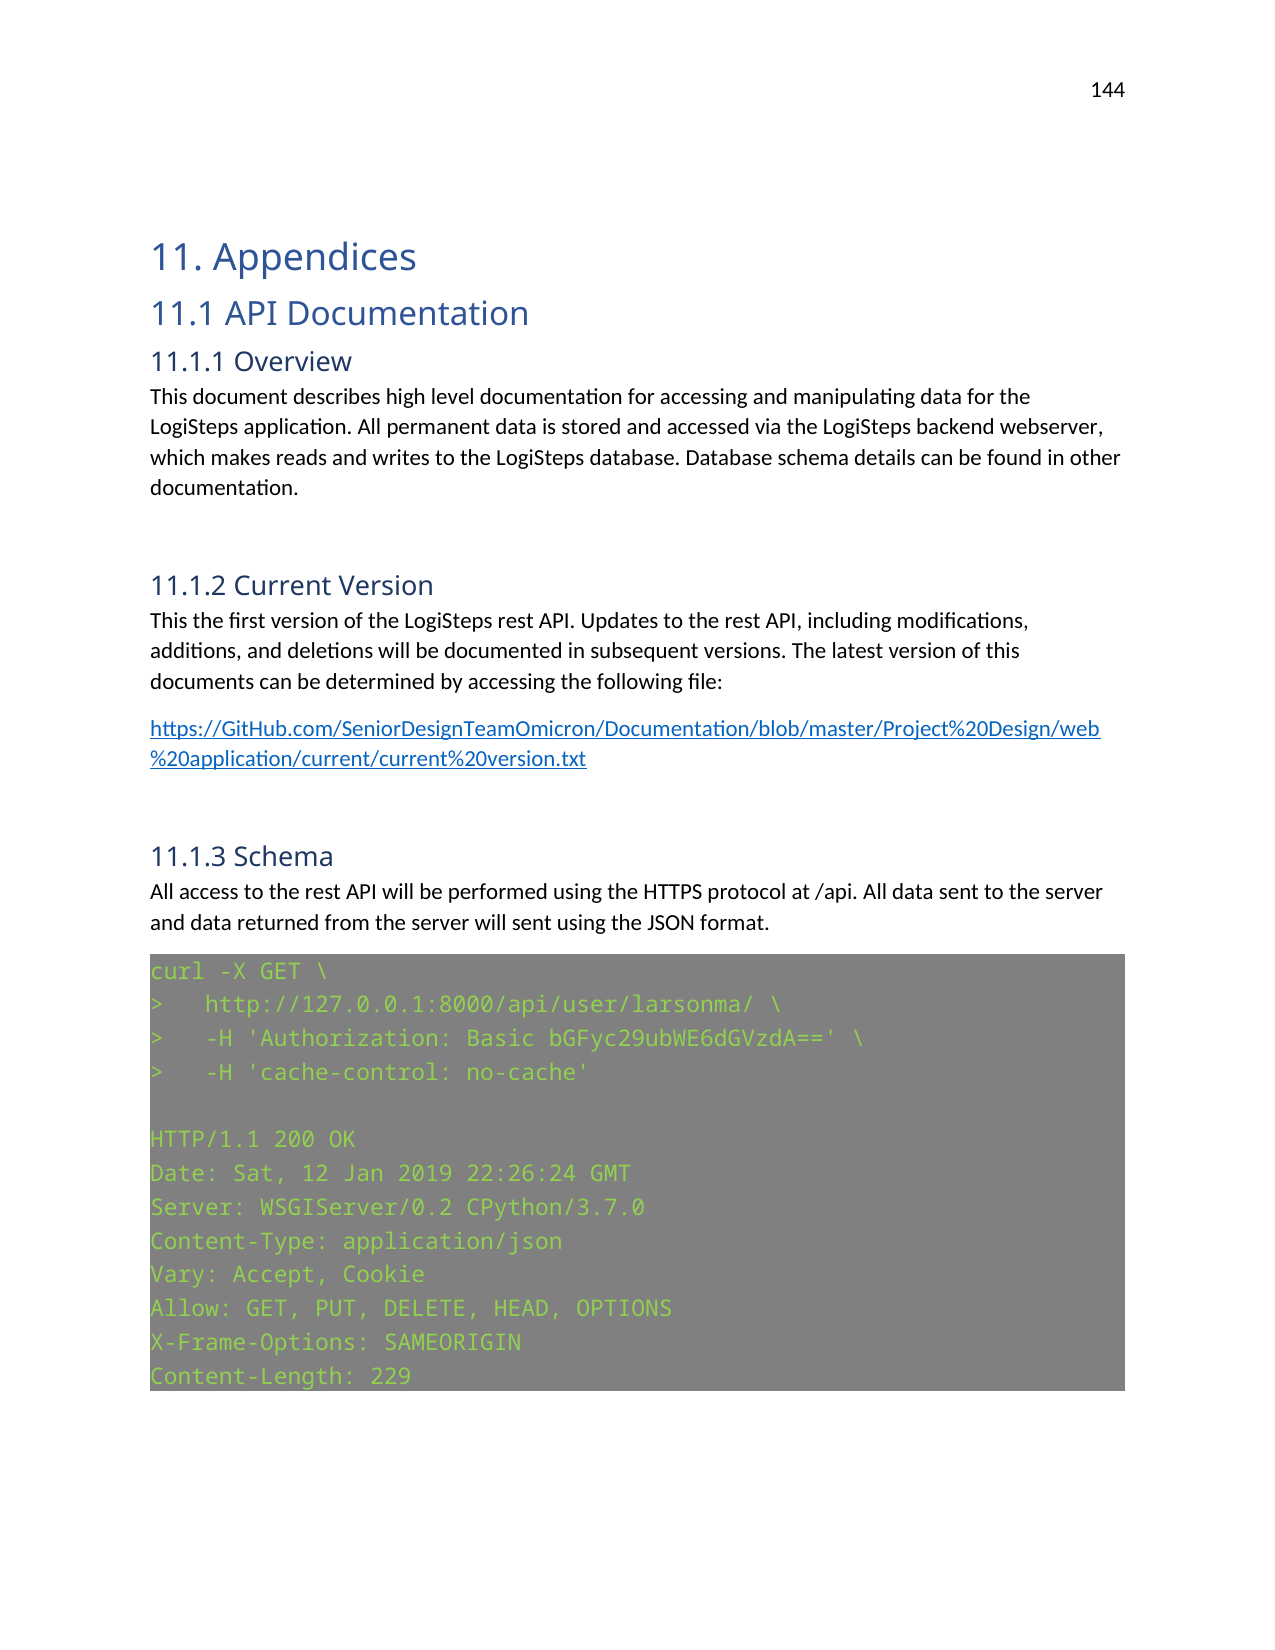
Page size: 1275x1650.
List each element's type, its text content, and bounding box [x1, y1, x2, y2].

subtitle 11.1.2 Current Version [150, 567, 1125, 603]
text https://GitHub.com/SeniorDesignTeamOmicron/Documentation/blob/master/Project%20Design/web%20application/current/current%20version.txt [150, 714, 1125, 772]
text This document describes high level documentation for accessing and manipulating data for the LogiSteps application. All permanent data is stored and accessed via the LogiSteps backend webserver, which makes reads and writes to the LogiSteps database. Database schema details can be found in other documentation. [150, 382, 1125, 501]
text X-Frame-Options: SAMEORIGIN [150, 1326, 1125, 1357]
text This the first version of the LogiSteps rest API. Updates to the rest API, including modifications, additions, and deletions will be documented in subsequent versions. The latest version of this documents can be determined by accessing the following file: [150, 606, 1125, 695]
subtitle 11.1 API Documentation [150, 289, 1125, 335]
text > -H 'Authorization: Basic bGFyc29ubWE6dGVzdA==' \ [150, 1022, 1125, 1053]
text > http://127.0.0.1:8000/api/user/larsonma/ \ [150, 988, 1125, 1019]
text Server: WSGIServer/0.2 CPython/3.7.0 [150, 1191, 1125, 1222]
text > -H 'cache-control: no-cache' [150, 1056, 1125, 1087]
subtitle 11. Appendices [150, 230, 1125, 281]
text Allow: GET, PUT, DELETE, HEAD, OPTIONS [150, 1292, 1125, 1323]
text All access to the rest API will be performed using the HTTPS protocol at /api. All data sent to the server and data returned from the server will sent using the JSON format. [150, 877, 1125, 936]
text HTTP/1.1 200 OK [150, 1123, 1125, 1154]
text Content-Type: application/json [150, 1224, 1125, 1256]
subtitle 11.1.1 Overview [150, 342, 1125, 379]
text curl -X GET \ [150, 954, 1125, 986]
text Date: Sat, 12 Jan 2019 22:26:24 GMT [150, 1157, 1125, 1188]
text Vary: Accept, Cookie [150, 1258, 1125, 1289]
subtitle 11.1.3 Schema [150, 838, 1125, 874]
text Content-Length: 229 [150, 1359, 1125, 1391]
